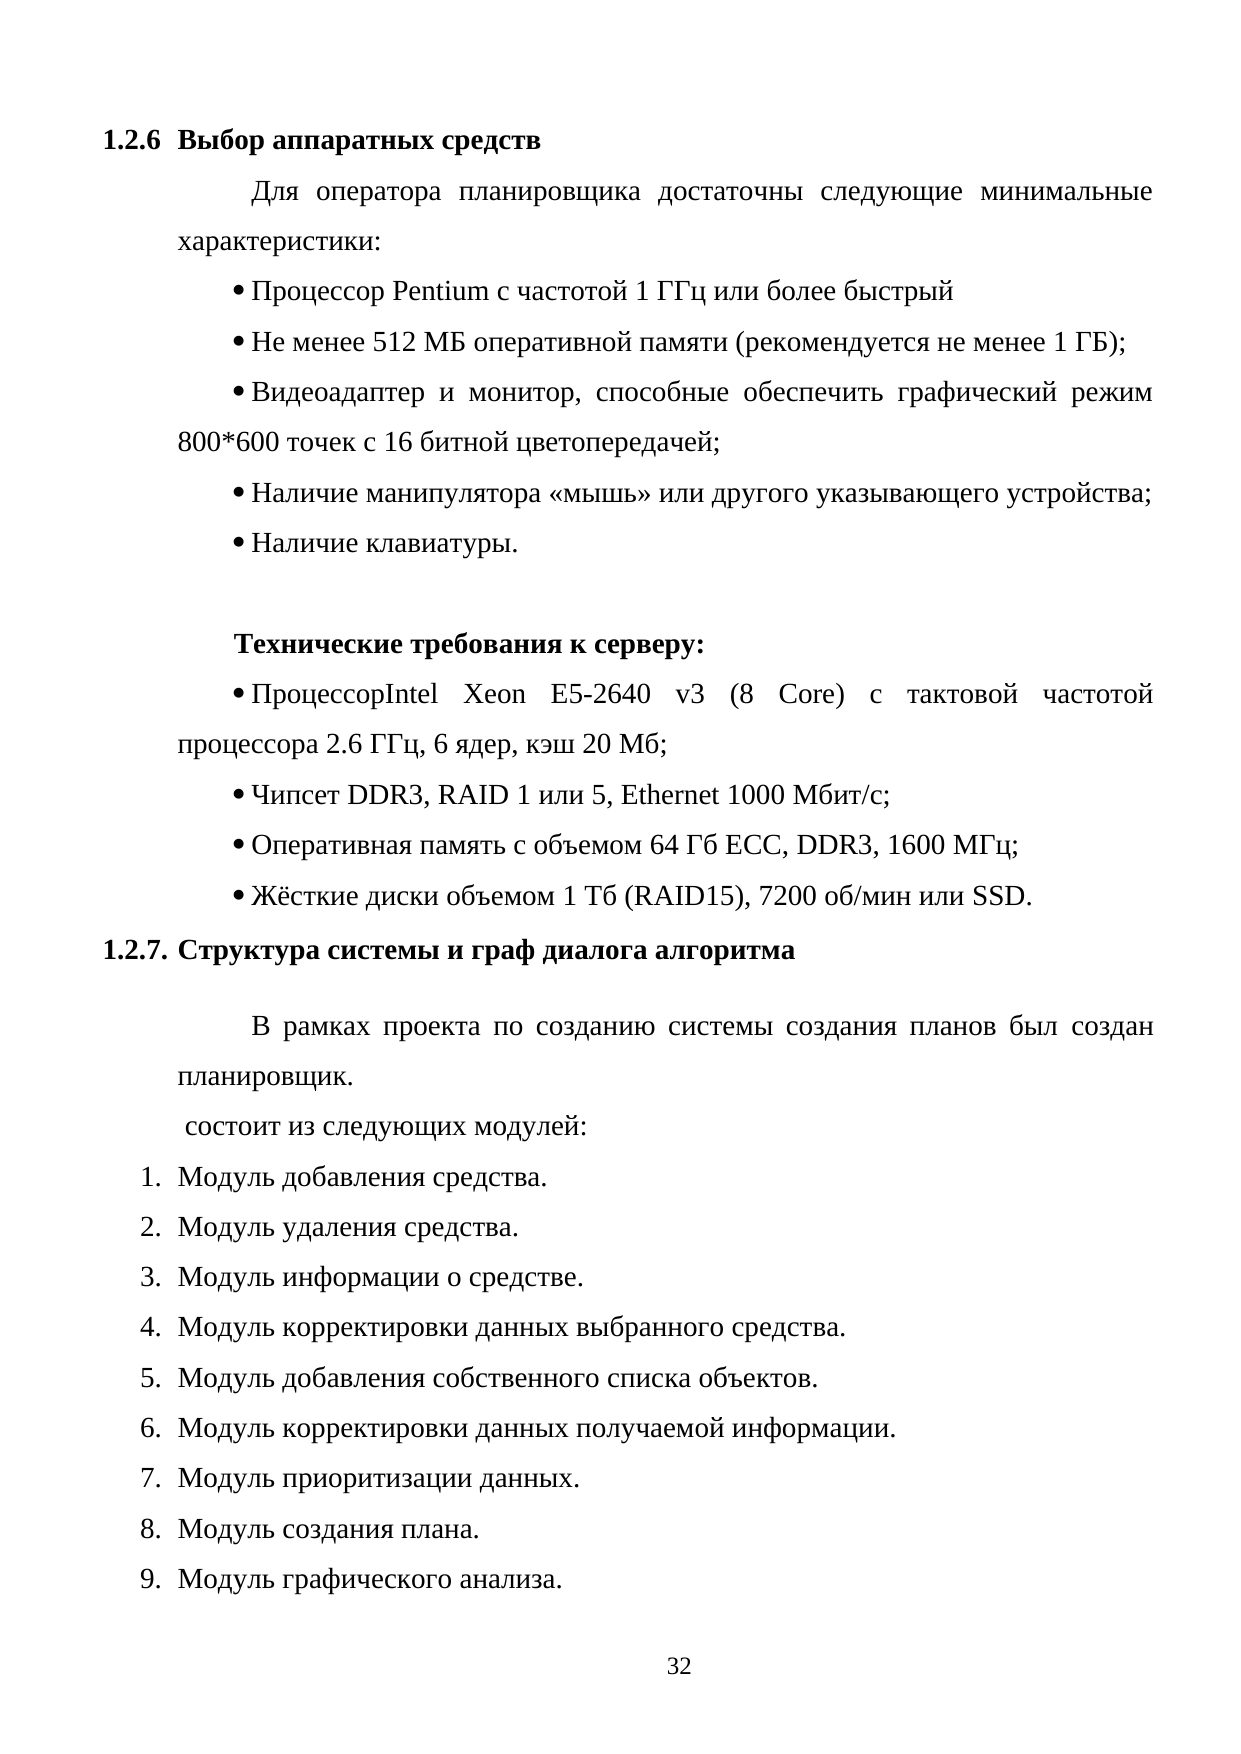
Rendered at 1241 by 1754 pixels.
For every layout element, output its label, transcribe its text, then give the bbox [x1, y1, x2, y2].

list Модуль удаления средства. [140, 1209, 1153, 1242]
list Модуль приоритизации данных. [140, 1461, 1153, 1494]
text Технические требования к серверу: [177, 626, 1153, 659]
list Чипсет DDR3, RAID 1 или 5, Ethernet 1000 Мбит/с; [177, 777, 1153, 811]
subtitle Выбор аппаратных средств [102, 122, 1153, 156]
list Процессор Pentium с частотой 1 ГГц или более быстрый [177, 273, 1153, 307]
list Жёсткие диски объемом 1 Тб (RAID15), 7200 об/мин или SSD. [177, 878, 1153, 911]
list ПроцессорIntel Xeon E5-2640 v3 (8 Core) с тактовой частотой процессора 2.6 ГГц, 6 ядер, кэш 20 Мб; [177, 676, 1153, 760]
list Видеоадаптер и монитор, способные обеспечить графический режим 800*600 точек с 16 битной цветопередачей; [177, 374, 1153, 458]
list Наличие манипулятора «мышь» или другого указывающего устройства; [177, 475, 1153, 508]
list Не менее 512 МБ оперативной памяти (рекомендуется не менее 1 ГБ); [177, 324, 1153, 357]
list Модуль корректировки данных получаемой информации. [140, 1410, 1153, 1444]
list Модуль корректировки данных выбранного средства. [140, 1309, 1153, 1343]
text В рамках проекта по созданию системы создания планов был создан планировщик. [177, 1008, 1153, 1092]
list Модуль информации о средстве. [140, 1259, 1153, 1293]
list Модуль добавления собственного списка объектов. [140, 1360, 1153, 1393]
subtitle Структура системы и граф диалога алгоритма [102, 932, 1153, 966]
text состоит из следующих модулей: [177, 1108, 1153, 1142]
list Модуль добавления средства. [140, 1159, 1153, 1192]
list Модуль создания плана. [140, 1511, 1153, 1544]
list Оперативная память с объемом 64 Гб ECC, DDR3, 1600 МГц; [177, 827, 1153, 861]
list Наличие клавиатуры. [177, 525, 1153, 559]
text Для оператора планировщика достаточны следующие минимальные характеристики: [177, 173, 1153, 256]
list Модуль графического анализа. [140, 1561, 1153, 1595]
